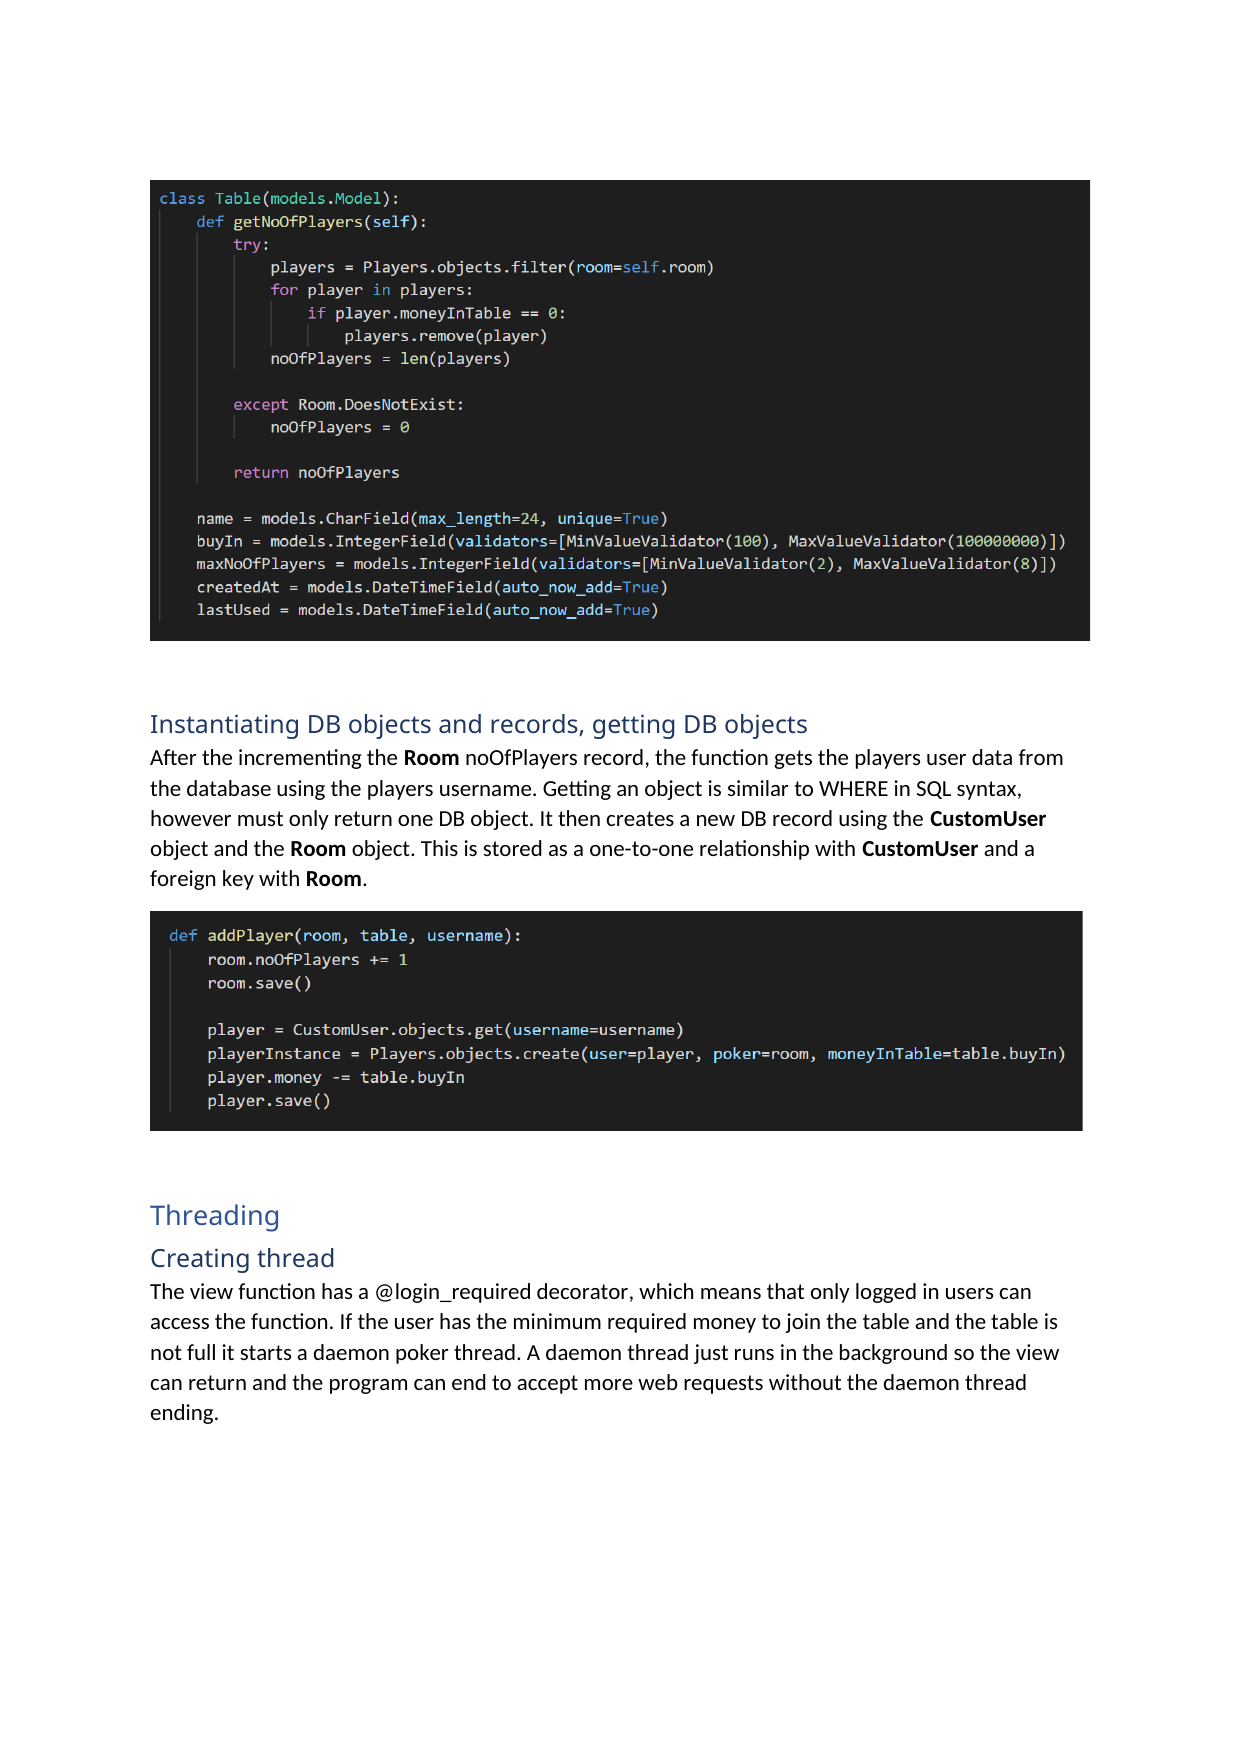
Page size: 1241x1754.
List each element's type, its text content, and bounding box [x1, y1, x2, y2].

picture [150, 911, 1083, 1131]
text The view function has a @login_required decorator, which means that only logged in users can access the function. If the user has the minimum required money to join the table and the table is not full it starts a daemon poker thread. A daemon thread just runs in the background so the view can return and the program can end to accept more web requests without the daemon thread ending. [150, 1277, 1090, 1426]
subtitle Creating thread [150, 1241, 1090, 1274]
text After the incrementing the Room noOfPlayers record, the function gets the players user data from the database using the players username. Getting an object is similar to WHERE in SQL syntax, however must only return one DB object. It then creates a new DB record using the CustomUser object and the Room object. This is stored as a one-to-one relationship with CustomUser and a foreign key with Room. [150, 743, 1090, 892]
subtitle Instantiating DB objects and records, getting DB objects [150, 707, 1090, 741]
picture [150, 180, 1091, 641]
subtitle Threading [150, 1197, 1090, 1233]
